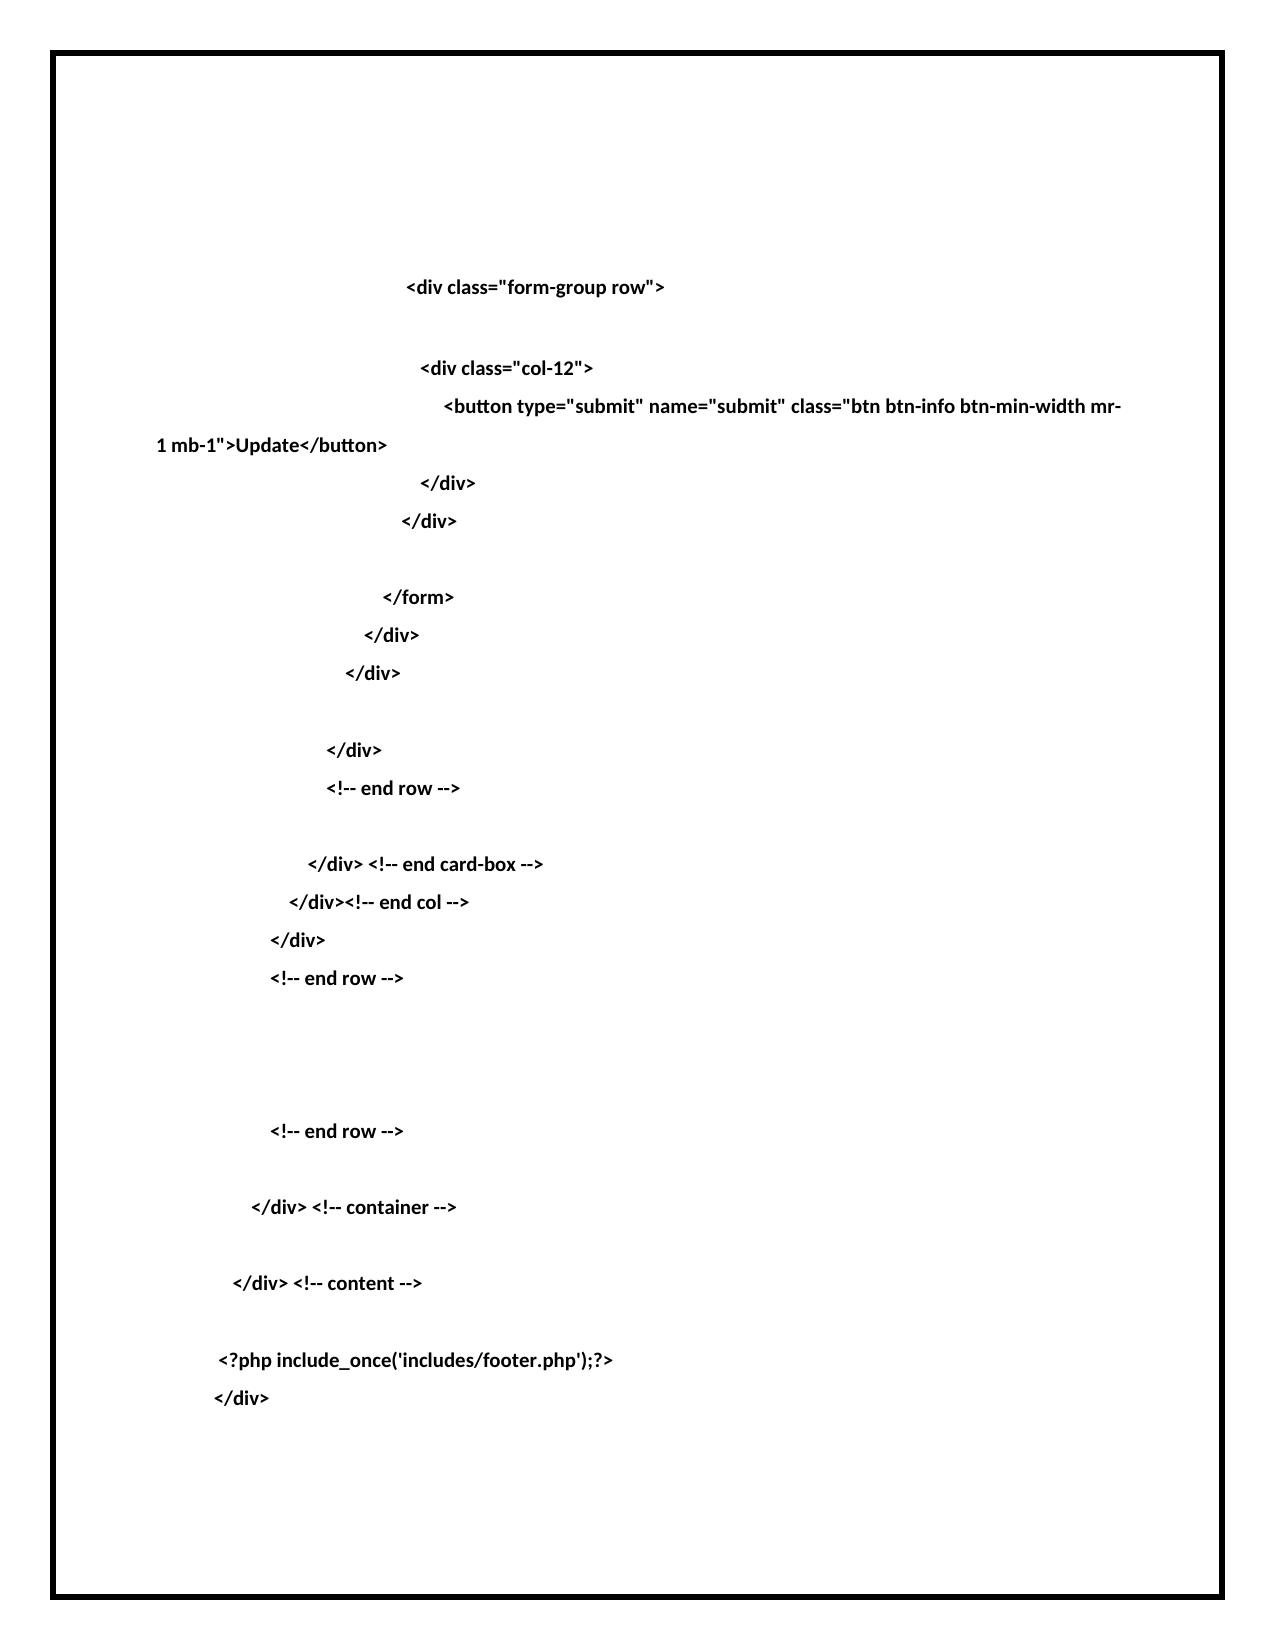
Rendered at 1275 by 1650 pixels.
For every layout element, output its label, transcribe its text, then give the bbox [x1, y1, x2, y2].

text </div> [156, 470, 1125, 495]
text </div> [156, 661, 1125, 686]
text </div><!-- end col --> [156, 889, 1125, 915]
text </div> <!-- content --> [156, 1271, 1125, 1296]
text </div> <!-- end card-box --> [156, 851, 1125, 877]
text </div> [156, 622, 1125, 648]
text <!-- end row --> [156, 775, 1125, 800]
text </div> [156, 1385, 1125, 1410]
text <!-- end row --> [156, 1118, 1125, 1143]
text </div> [156, 508, 1125, 533]
text </div> [156, 927, 1125, 953]
text </div> [156, 737, 1125, 762]
text </form> [156, 584, 1125, 610]
text <div class="form-group row"> [156, 274, 1125, 300]
text <!-- end row --> [156, 966, 1125, 991]
text </div> <!-- container --> [156, 1194, 1125, 1220]
text <div class="col-12"> [156, 356, 1125, 381]
text <button type="submit" name="submit" class="btn btn-info btn-min-width mr-1 mb-1">Update</button> [156, 394, 1125, 457]
text <?php include_once('includes/footer.php');?> [156, 1347, 1125, 1372]
